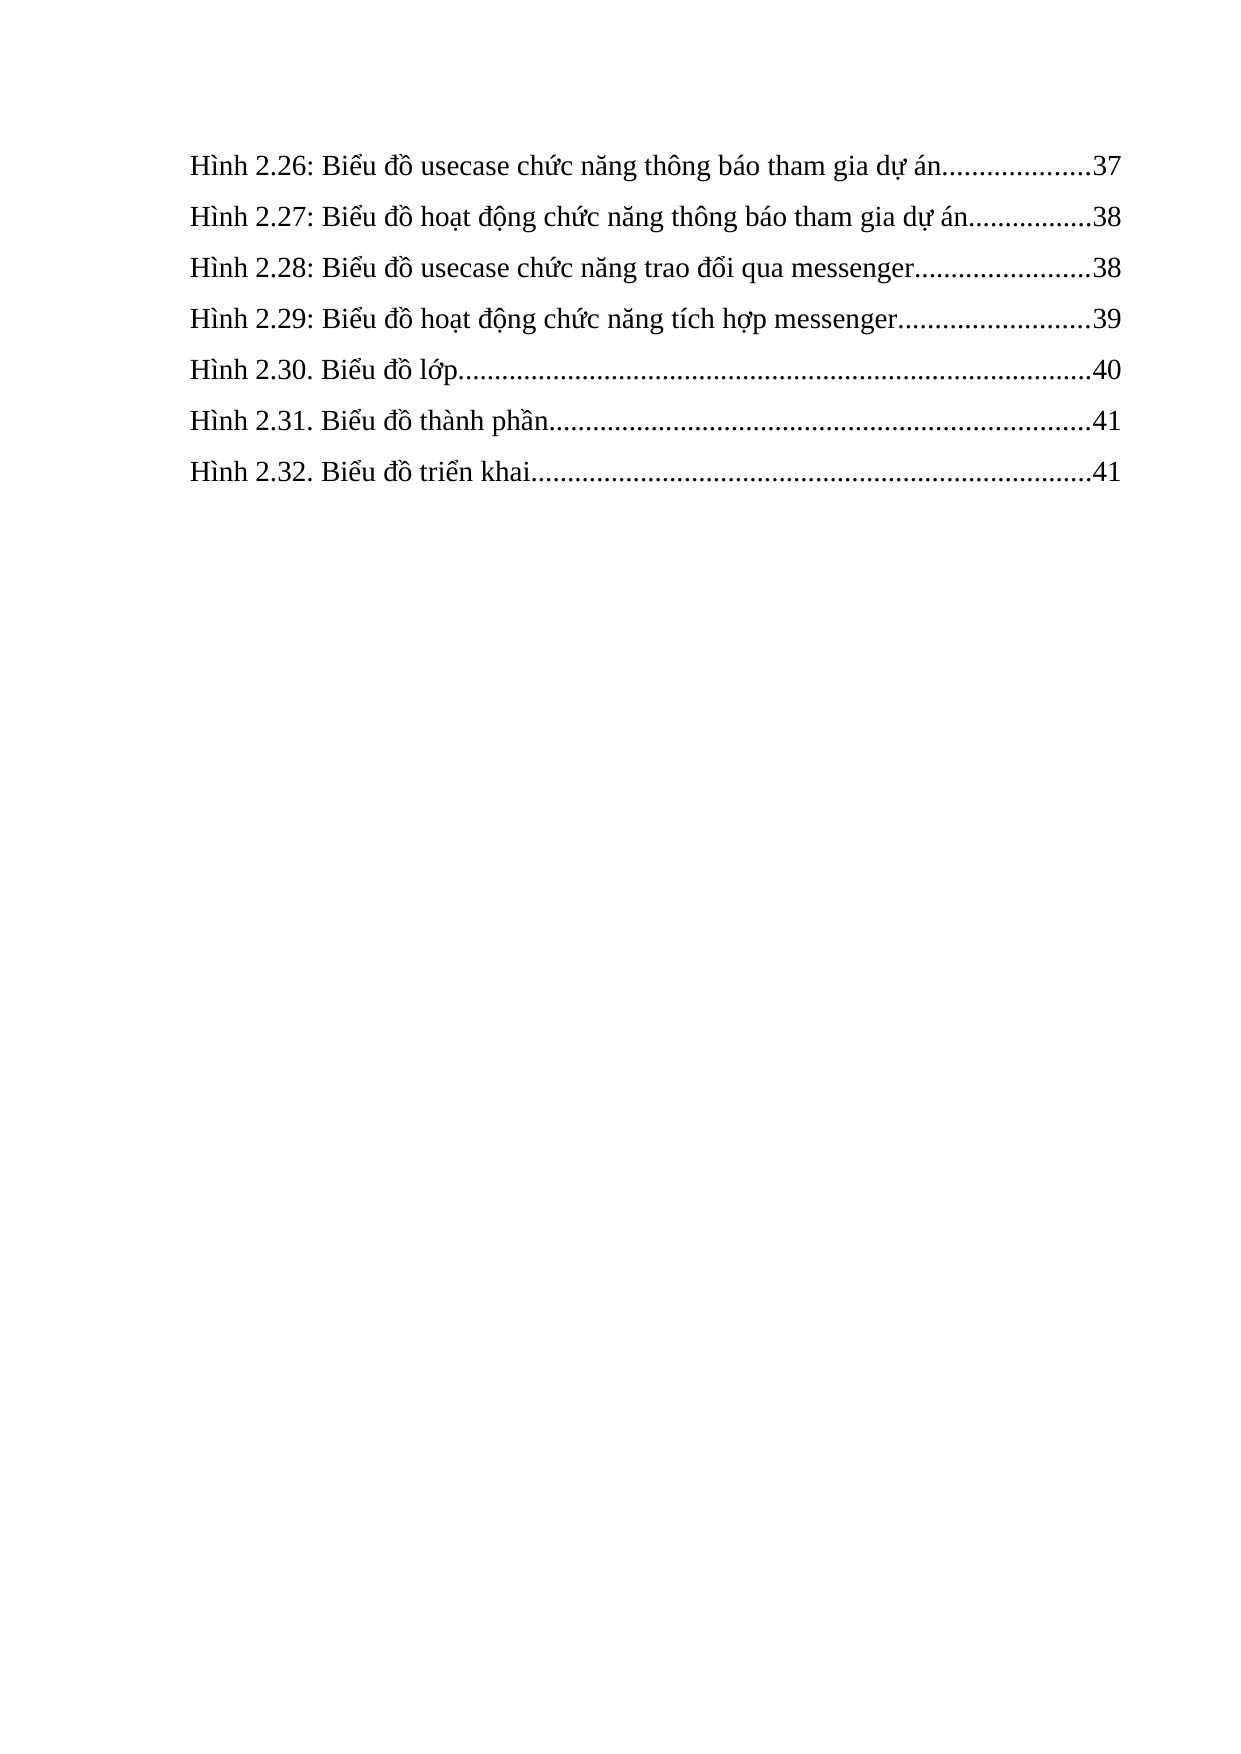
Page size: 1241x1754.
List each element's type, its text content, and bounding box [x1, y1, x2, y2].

text Hình 2.29: Biểu đồ hoạt động chức năng tích hợp messenger 39 [189, 301, 1122, 334]
text Hình 2.32. Biểu đồ triển khai 41 [189, 454, 1122, 487]
text Hình 2.30. Biểu đồ lớp 40 [189, 352, 1122, 385]
text Hình 2.28: Biểu đồ usecase chức năng trao đổi qua messenger 38 [189, 250, 1122, 283]
text Hình 2.26: Biểu đồ usecase chức năng thông báo tham gia dự án 37 [189, 148, 1122, 181]
text Hình 2.27: Biểu đồ hoạt động chức năng thông báo tham gia dự án 38 [189, 199, 1122, 232]
text Hình 2.31. Biểu đồ thành phần 41 [189, 403, 1122, 436]
